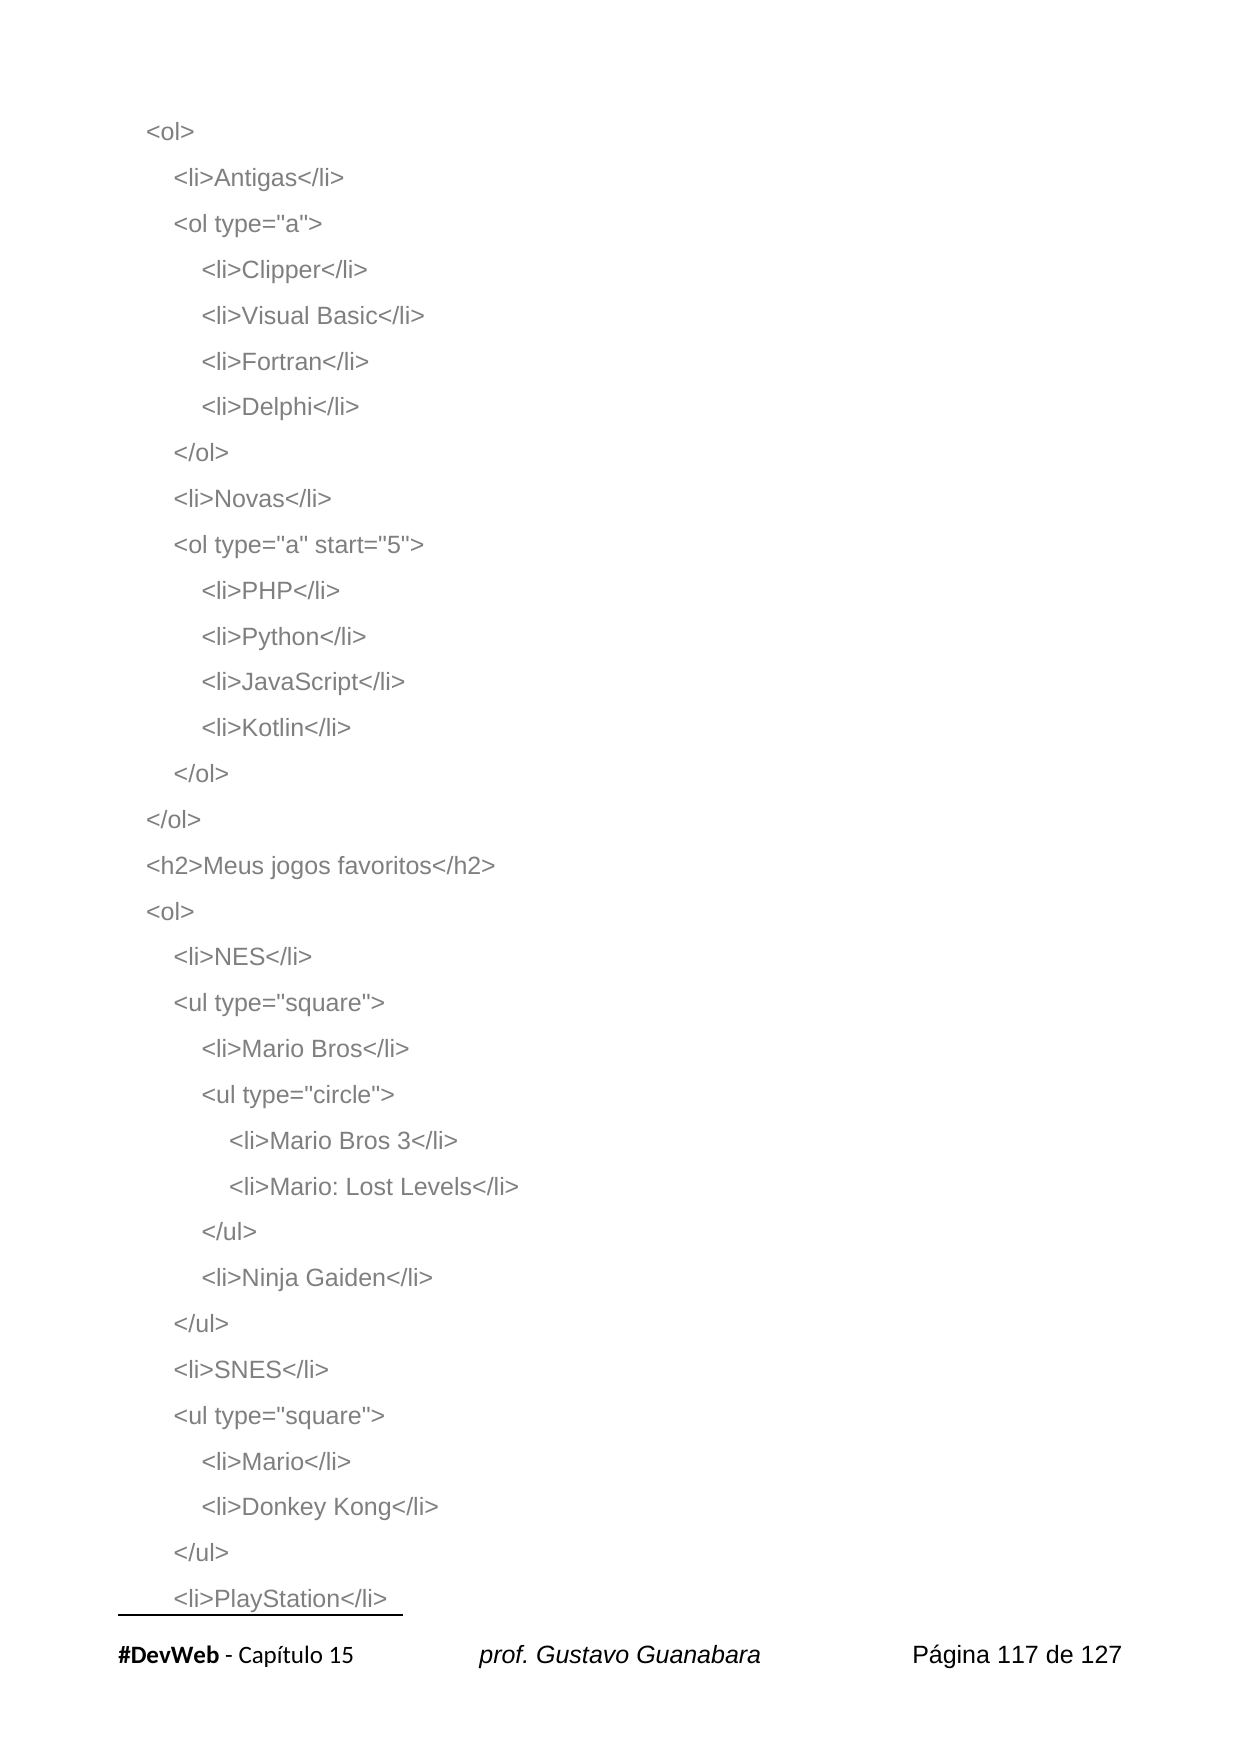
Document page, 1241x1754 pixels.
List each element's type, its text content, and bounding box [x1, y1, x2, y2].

text <li>Delphi</li> [118, 392, 1122, 421]
text <ol type="a"> [118, 209, 1122, 238]
text <ol> [118, 896, 1122, 925]
text </ol> [118, 759, 1122, 788]
text <li>Antigas</li> [118, 163, 1122, 192]
text <li>Mario</li> [118, 1446, 1122, 1475]
text <ul type="square"> [118, 988, 1122, 1017]
text <li>Ninja Gaiden</li> [118, 1263, 1122, 1292]
text <ol> [118, 117, 1122, 146]
text <li>NES</li> [118, 942, 1122, 971]
text <li>Fortran</li> [118, 346, 1122, 375]
text <ul type="circle"> [118, 1080, 1122, 1108]
text <li>Mario Bros 3</li> [118, 1126, 1122, 1154]
text <li>Novas</li> [118, 484, 1122, 513]
text <ul type="square"> [118, 1401, 1122, 1429]
text <li>Mario: Lost Levels</li> [118, 1171, 1122, 1200]
text </ol> [118, 438, 1122, 467]
text </ul> [118, 1309, 1122, 1338]
text <li>Donkey Kong</li> [118, 1492, 1122, 1521]
text </ul> [118, 1538, 1122, 1567]
text <li>Python</li> [118, 621, 1122, 650]
text </ul> [118, 1217, 1122, 1246]
text </ol> [118, 805, 1122, 833]
text <li>Visual Basic</li> [118, 301, 1122, 329]
text <li>PlayStation</li> [118, 1584, 1122, 1613]
text <li>SNES</li> [118, 1355, 1122, 1383]
text <li>Clipper</li> [118, 255, 1122, 283]
text <li>PHP</li> [118, 576, 1122, 604]
text <li>Mario Bros</li> [118, 1034, 1122, 1063]
text <h2>Meus jogos favoritos</h2> [118, 851, 1122, 879]
text <ol type="a" start="5"> [118, 530, 1122, 558]
text <li>Kotlin</li> [118, 713, 1122, 742]
text <li>JavaScript</li> [118, 667, 1122, 696]
